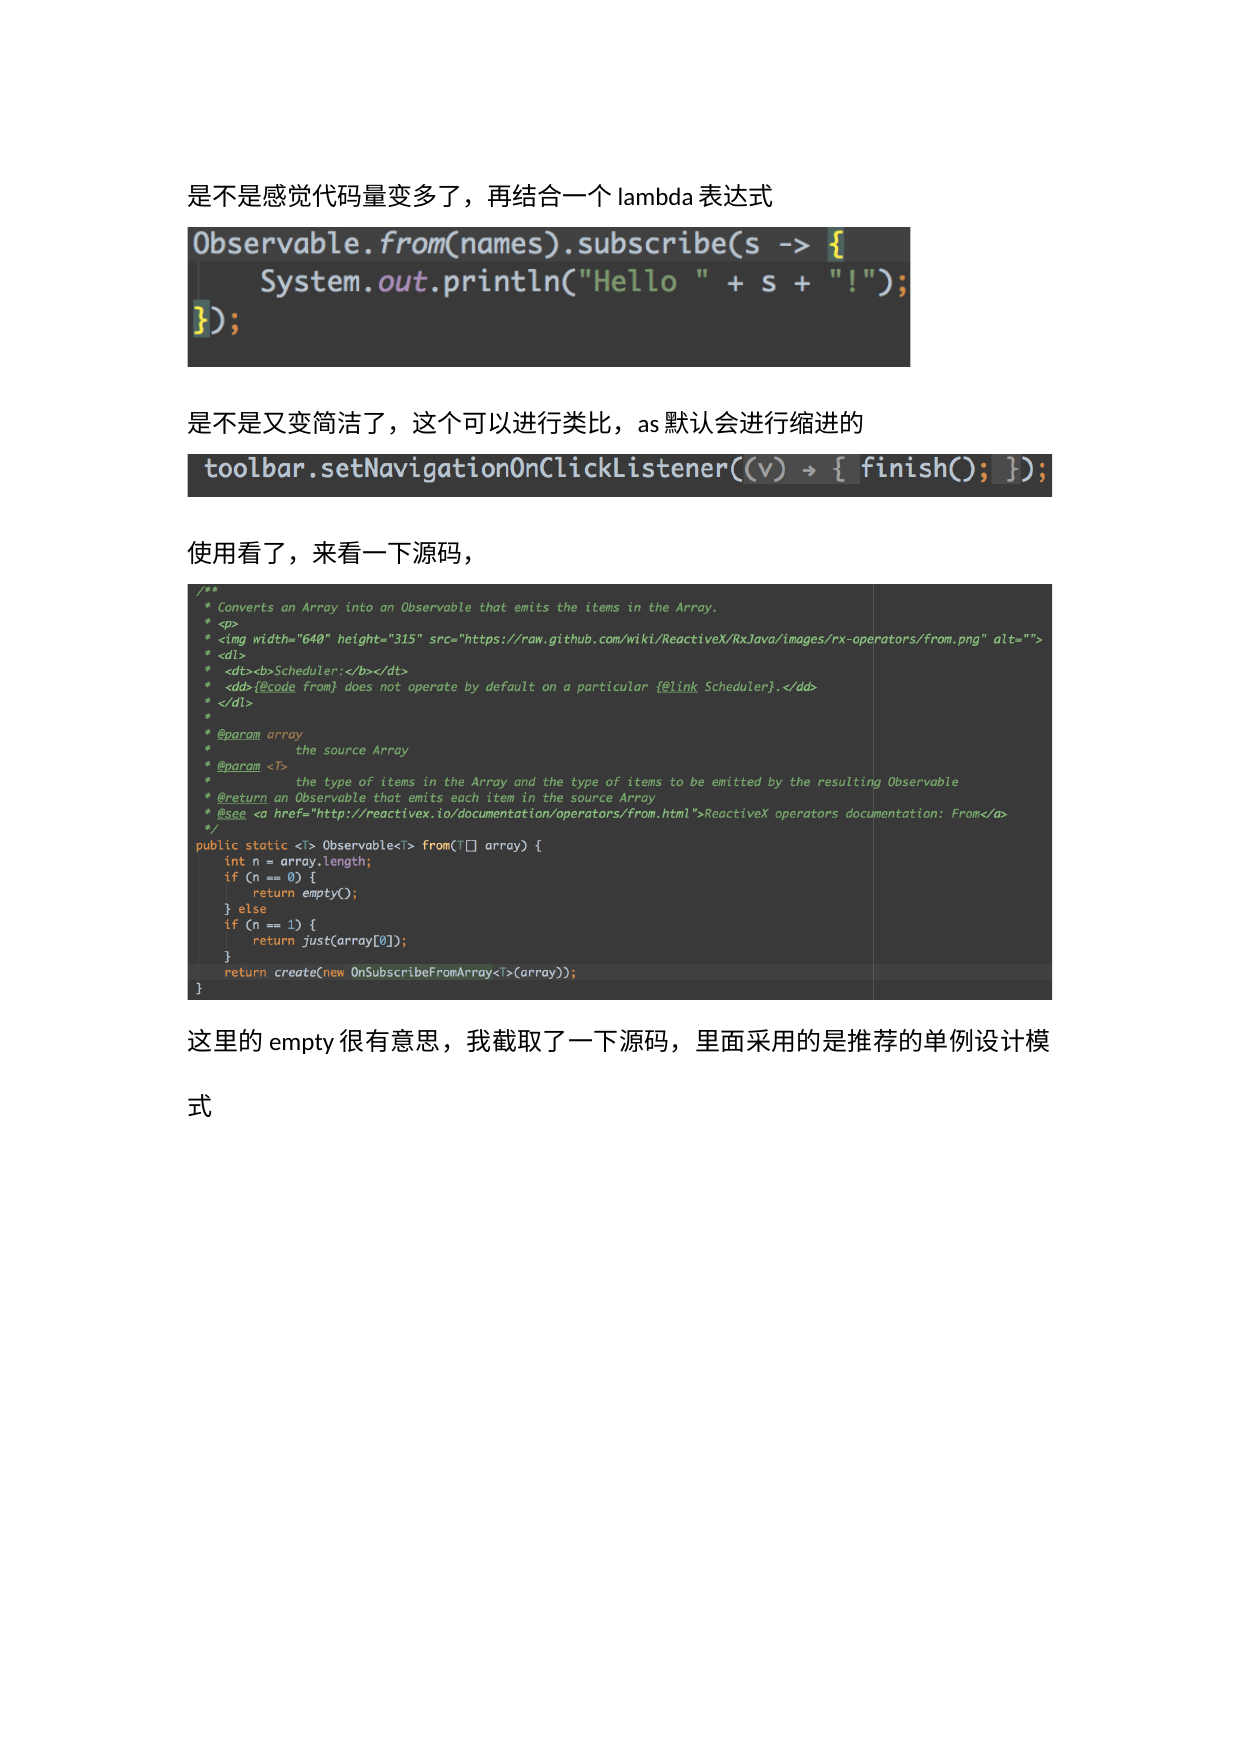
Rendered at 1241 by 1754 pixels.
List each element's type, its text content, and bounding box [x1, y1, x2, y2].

picture [187, 227, 911, 367]
text 是不是感觉代码量变多了，再结合一个lambda表达式 [187, 162, 1053, 227]
picture [187, 584, 1053, 1000]
text 这里的empty很有意思，我截取了一下源码，里面采用的是推荐的单例设计模式 [187, 1007, 1053, 1137]
picture [187, 454, 1053, 497]
text 使用看了，来看一下源码， [187, 519, 1053, 584]
text 是不是又变简洁了，这个可以进行类比，as默认会进行缩进的 [187, 389, 1053, 454]
